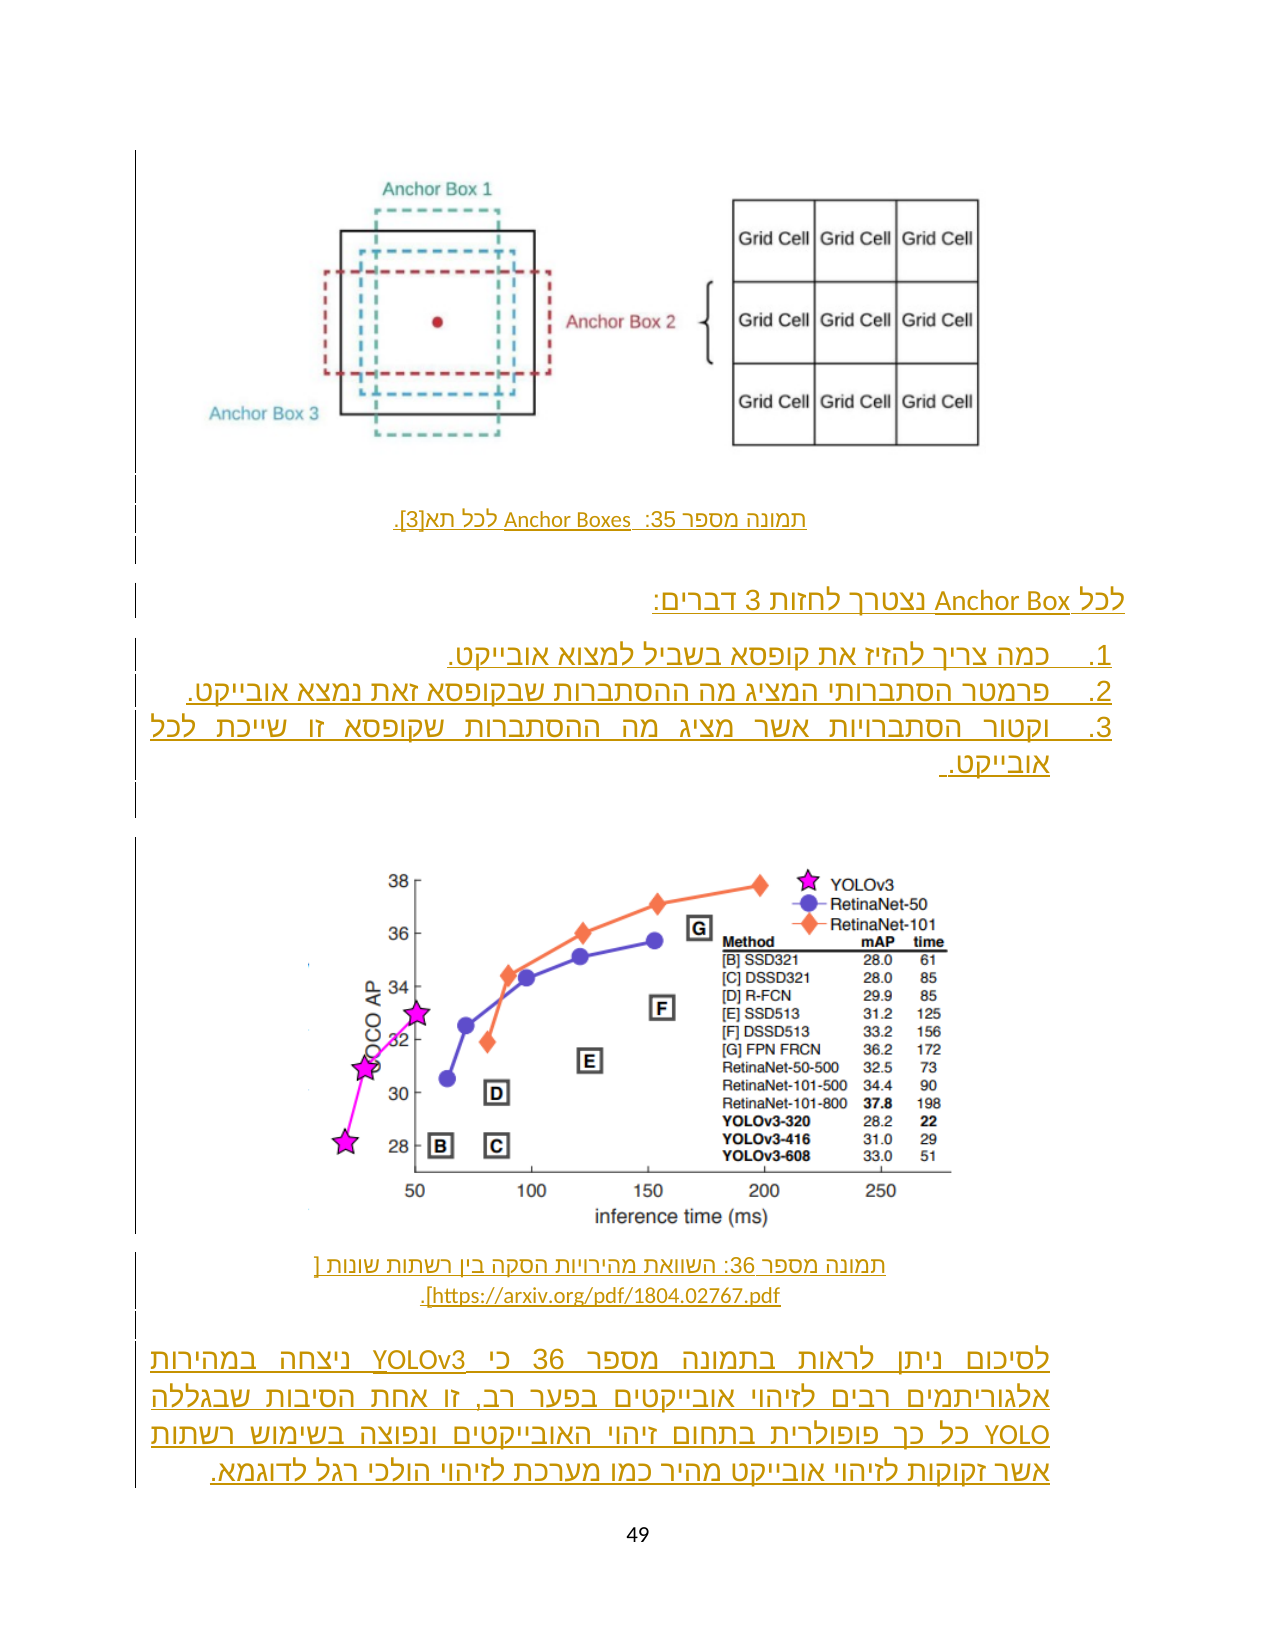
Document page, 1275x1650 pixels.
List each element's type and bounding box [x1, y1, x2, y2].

picture [188, 150, 1012, 473]
picture [308, 837, 967, 1234]
